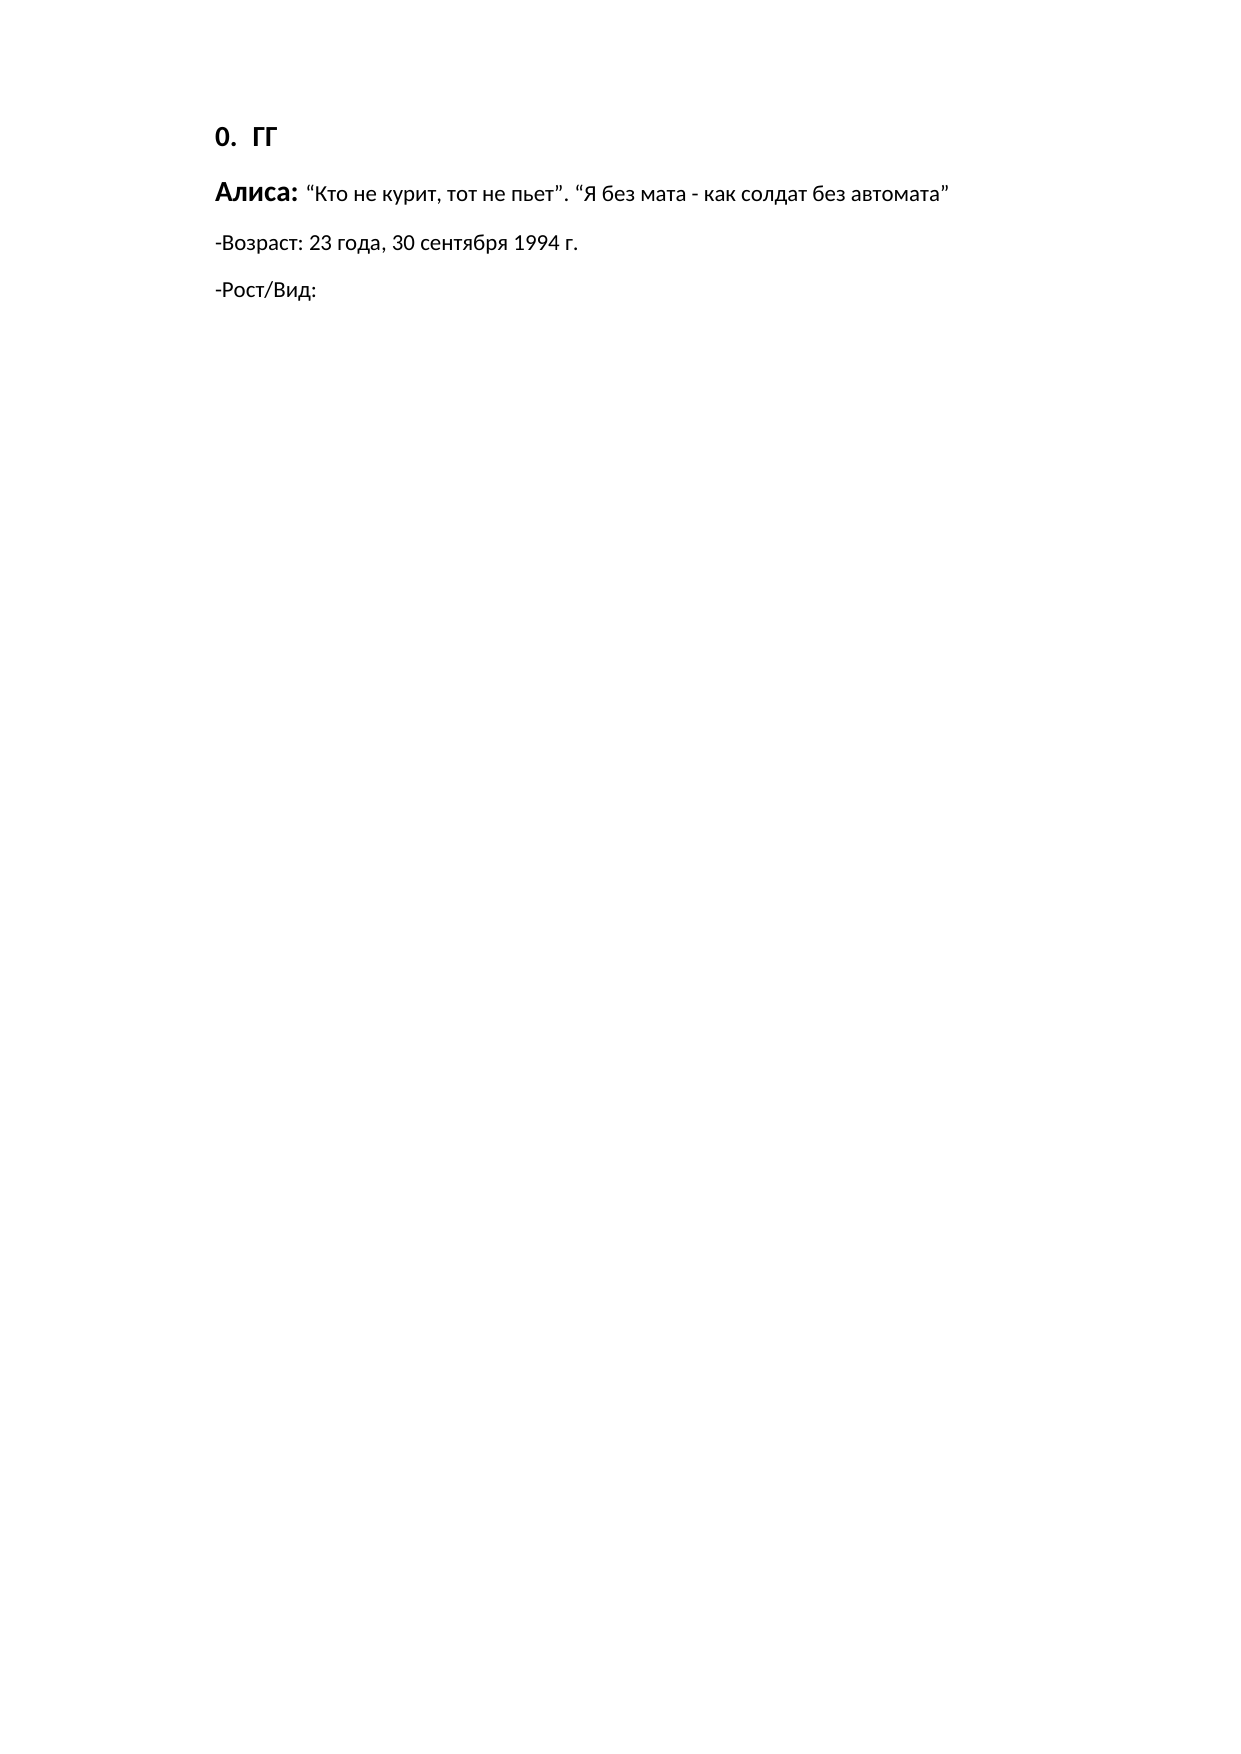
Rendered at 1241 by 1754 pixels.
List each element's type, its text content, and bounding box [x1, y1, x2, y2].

text -Возраст: 23 года, 30 сентября 1994 г. [215, 228, 1152, 256]
text -Рост/Вид: [215, 275, 1152, 303]
list ГГ [215, 118, 1152, 154]
text Алиса: “Кто не курит, тот не пьет”. “Я без мата - как солдат без автомата” [215, 173, 1152, 209]
